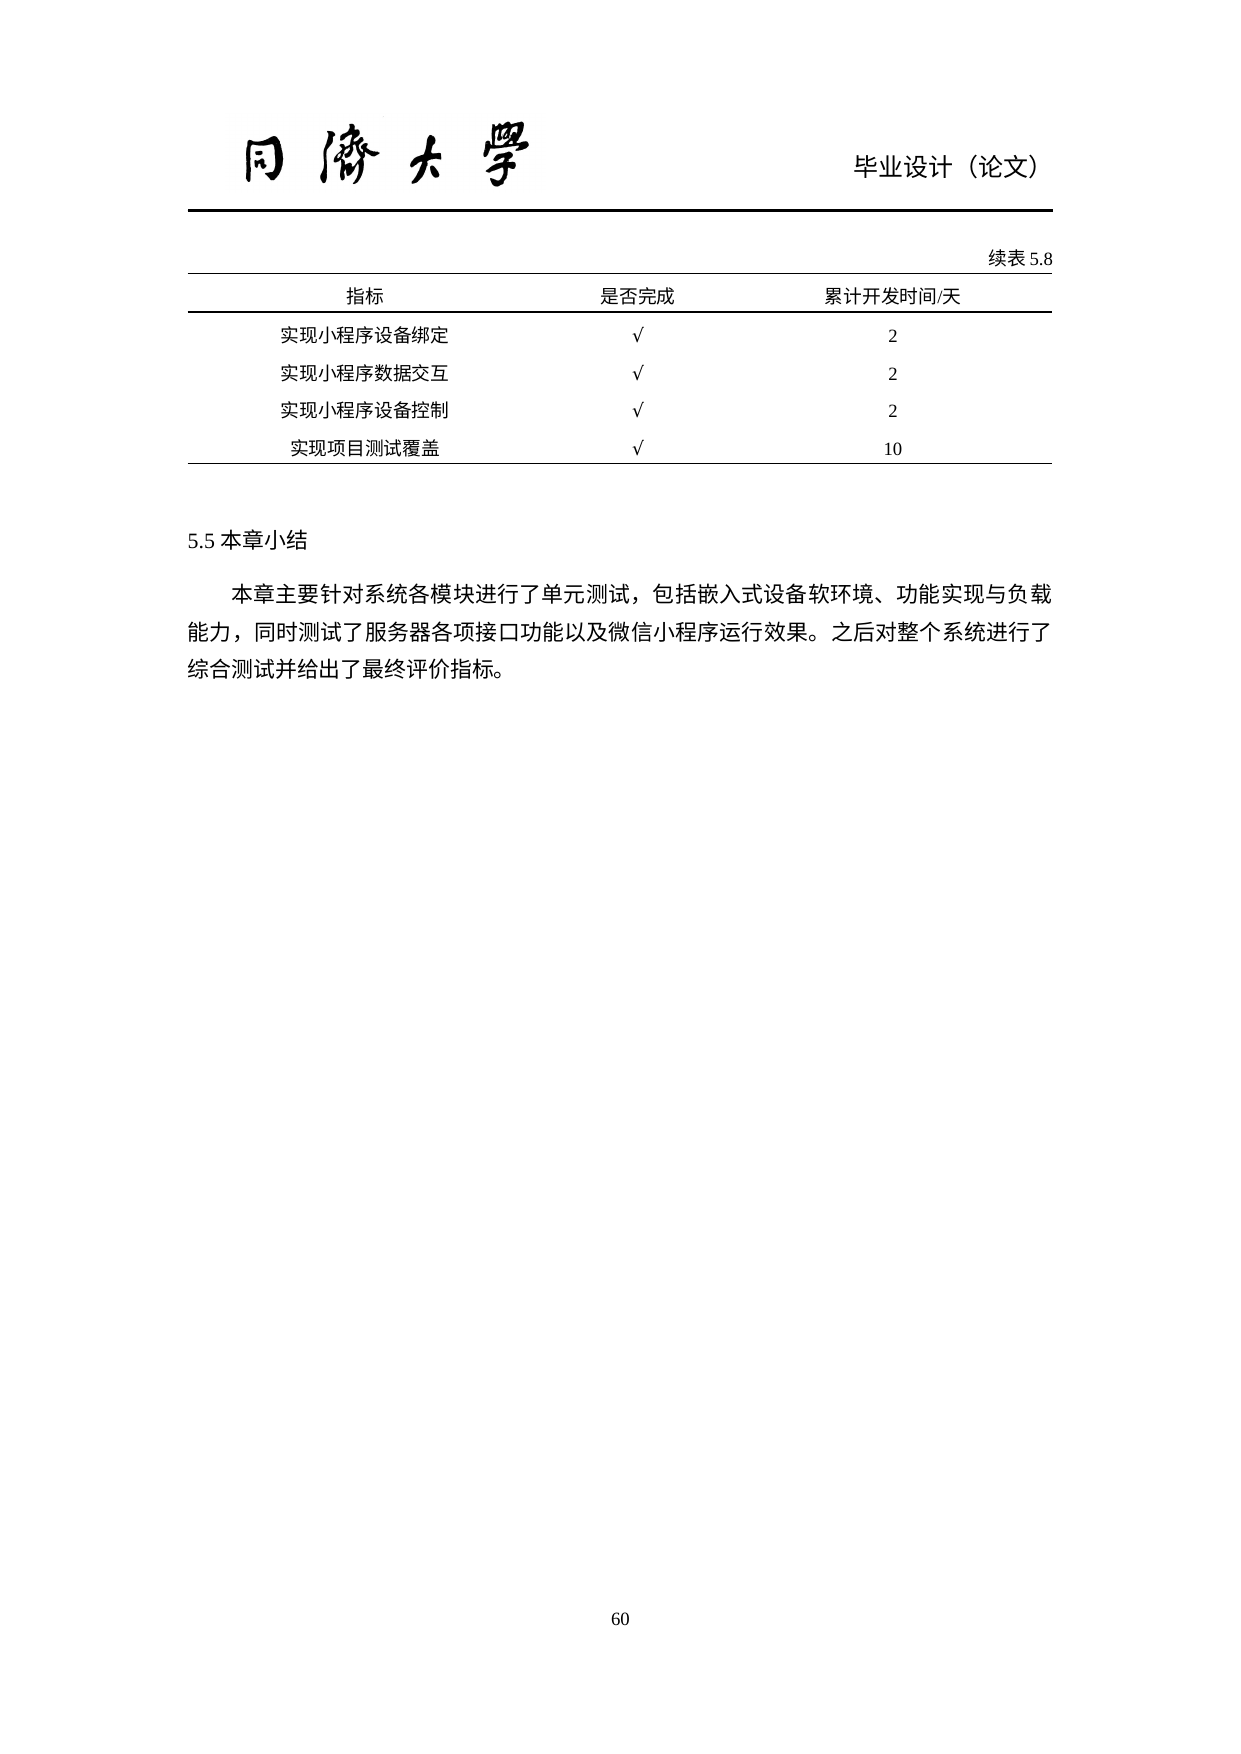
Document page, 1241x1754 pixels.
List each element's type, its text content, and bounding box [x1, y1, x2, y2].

table_cell 2 [734, 388, 1052, 425]
table_cell 2 [734, 350, 1052, 387]
table_cell √ [542, 425, 734, 462]
table_header 指标 [188, 274, 542, 311]
table_cell 实现小程序设备控制 [188, 388, 542, 425]
table_cell √ [542, 388, 734, 425]
table_cell 实现小程序数据交互 [188, 350, 542, 387]
table_cell √ [542, 313, 734, 350]
text 本章主要针对系统各模块进行了单元测试，包括嵌入式设备软环境、功能实现与负载能力，同时测试了服务器各项接口功能以及微信小程序运行效果。之后对整个系统进行了综合测试并给出了最终评价指标。 [187, 572, 1053, 685]
table_cell 10 [734, 425, 1052, 462]
table_cell 2 [734, 313, 1052, 350]
table_header 是否完成 [542, 274, 734, 311]
table_header 累计开发时间/天 [734, 274, 1052, 311]
text 续表5.8 [187, 235, 1053, 273]
text 5.5 本章小结 [187, 518, 1053, 556]
table_cell 实现项目测试覆盖 [188, 425, 542, 462]
table_cell √ [542, 350, 734, 387]
table_cell 实现小程序设备绑定 [188, 313, 542, 350]
picture [224, 113, 547, 193]
